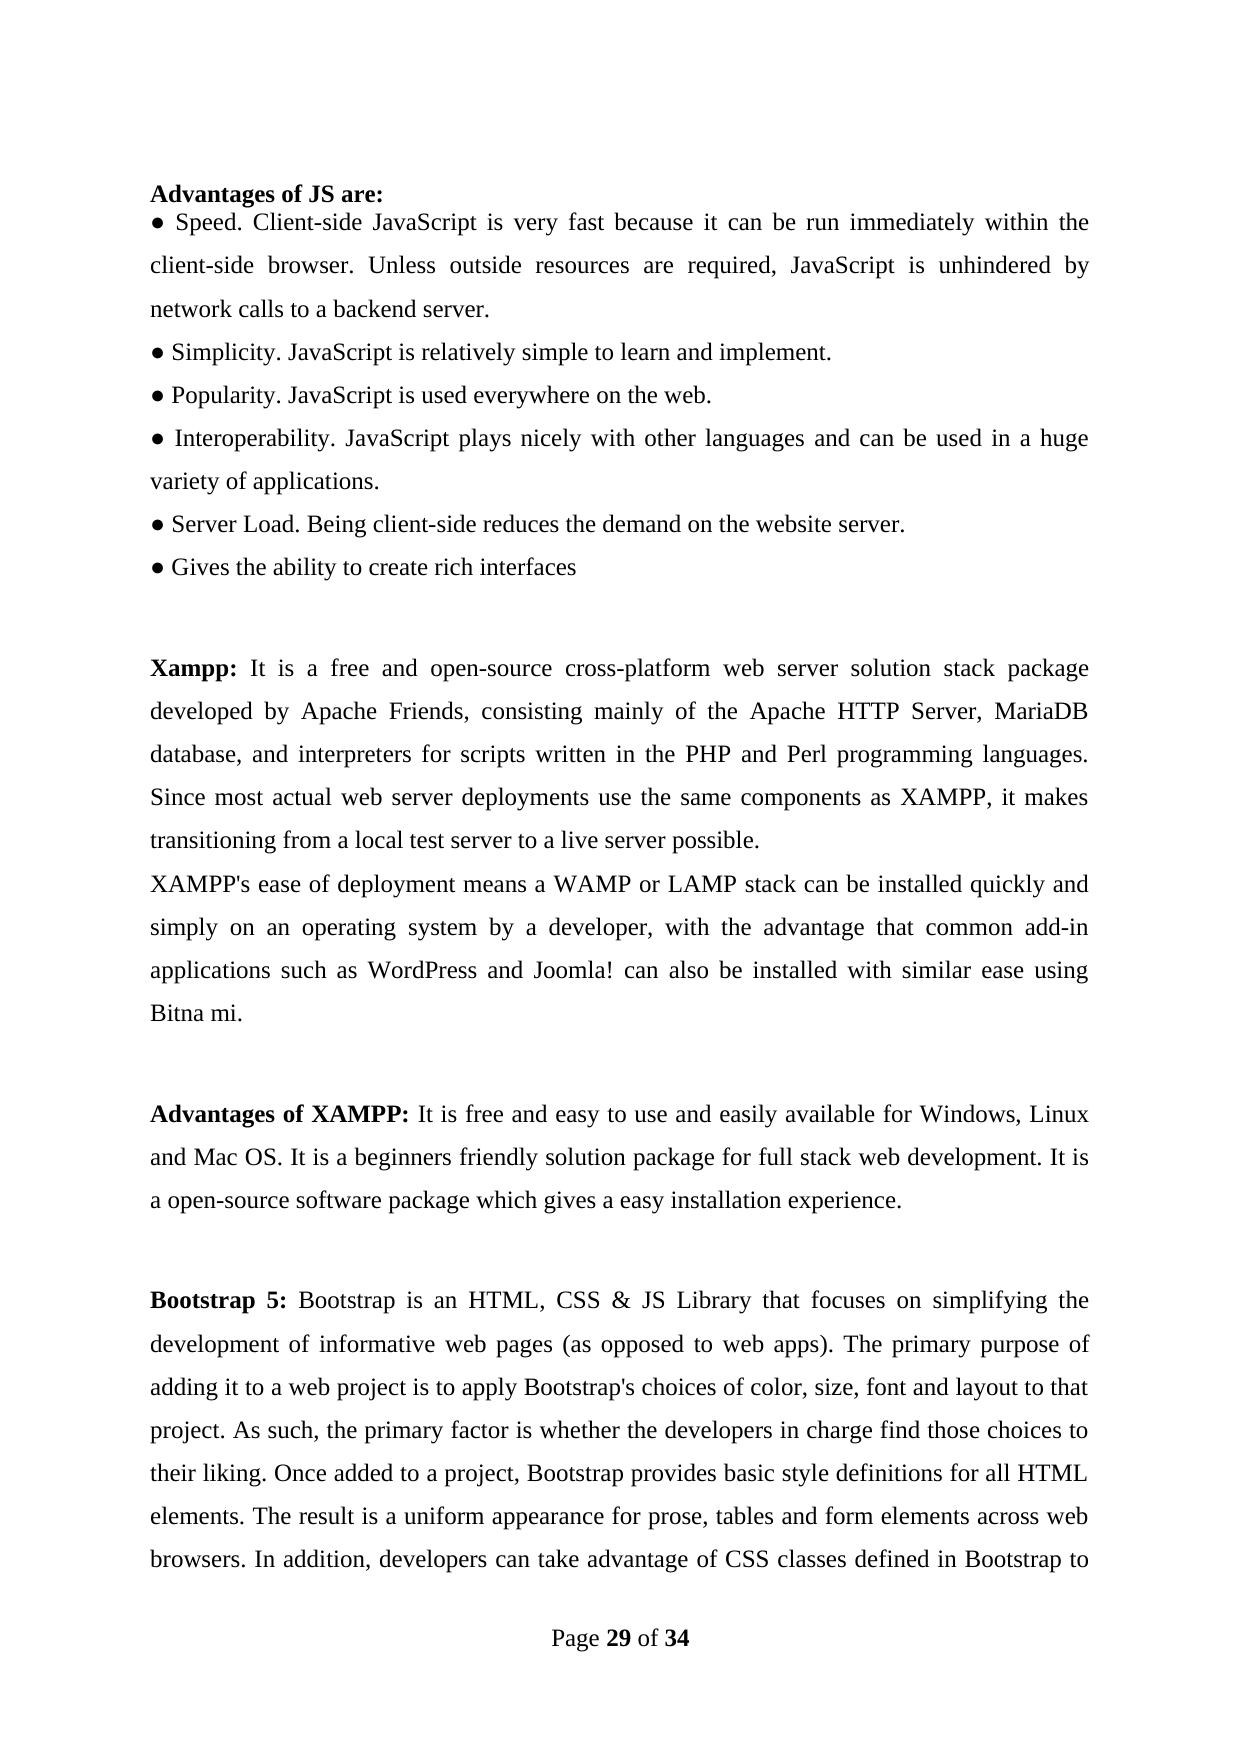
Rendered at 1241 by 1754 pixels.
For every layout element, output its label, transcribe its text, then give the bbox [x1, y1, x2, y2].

text XAMPP's ease of deployment means a WAMP or LAMP stack can be installed quickly and simply on an operating system by a developer, with the advantage that common add-in applications such as WordPress and Joomla! can also be installed with similar ease using Bitna mi. [150, 869, 1090, 1027]
text ● Speed. Client-side JavaScript is very fast because it can be run immediately within the client-side browser. Unless outside resources are required, JavaScript is unhindered by network calls to a backend server. [150, 207, 1090, 322]
text ● Server Load. Being client-side reduces the demand on the website server. [150, 509, 1090, 538]
text Xampp: It is a free and open-source cross-platform web server solution stack package developed by Apache Friends, consisting mainly of the Apache HTTP Server, MariaDB database, and interpreters for scripts written in the PHP and Perl programming languages. Since most actual web server deployments use the same components as XAMPP, it makes transitioning from a local test server to a live server possible. [150, 653, 1090, 854]
text Advantages of JS are: [150, 179, 1090, 207]
text ● Simplicity. JavaScript is relatively simple to learn and implement. [150, 337, 1090, 366]
text Advantages of XAMPP: It is free and easy to use and easily available for Windows, Linux and Mac OS. It is a beginners friendly solution package for full stack web development. It is a open-source software package which gives a easy installation experience. [150, 1099, 1090, 1214]
text ● Popularity. JavaScript is used everywhere on the web. [150, 380, 1090, 409]
text ● Gives the ability to create rich interfaces [150, 552, 1090, 581]
text ● Interoperability. JavaScript plays nicely with other languages and can be used in a huge variety of applications. [150, 423, 1090, 495]
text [150, 1286, 1090, 1573]
